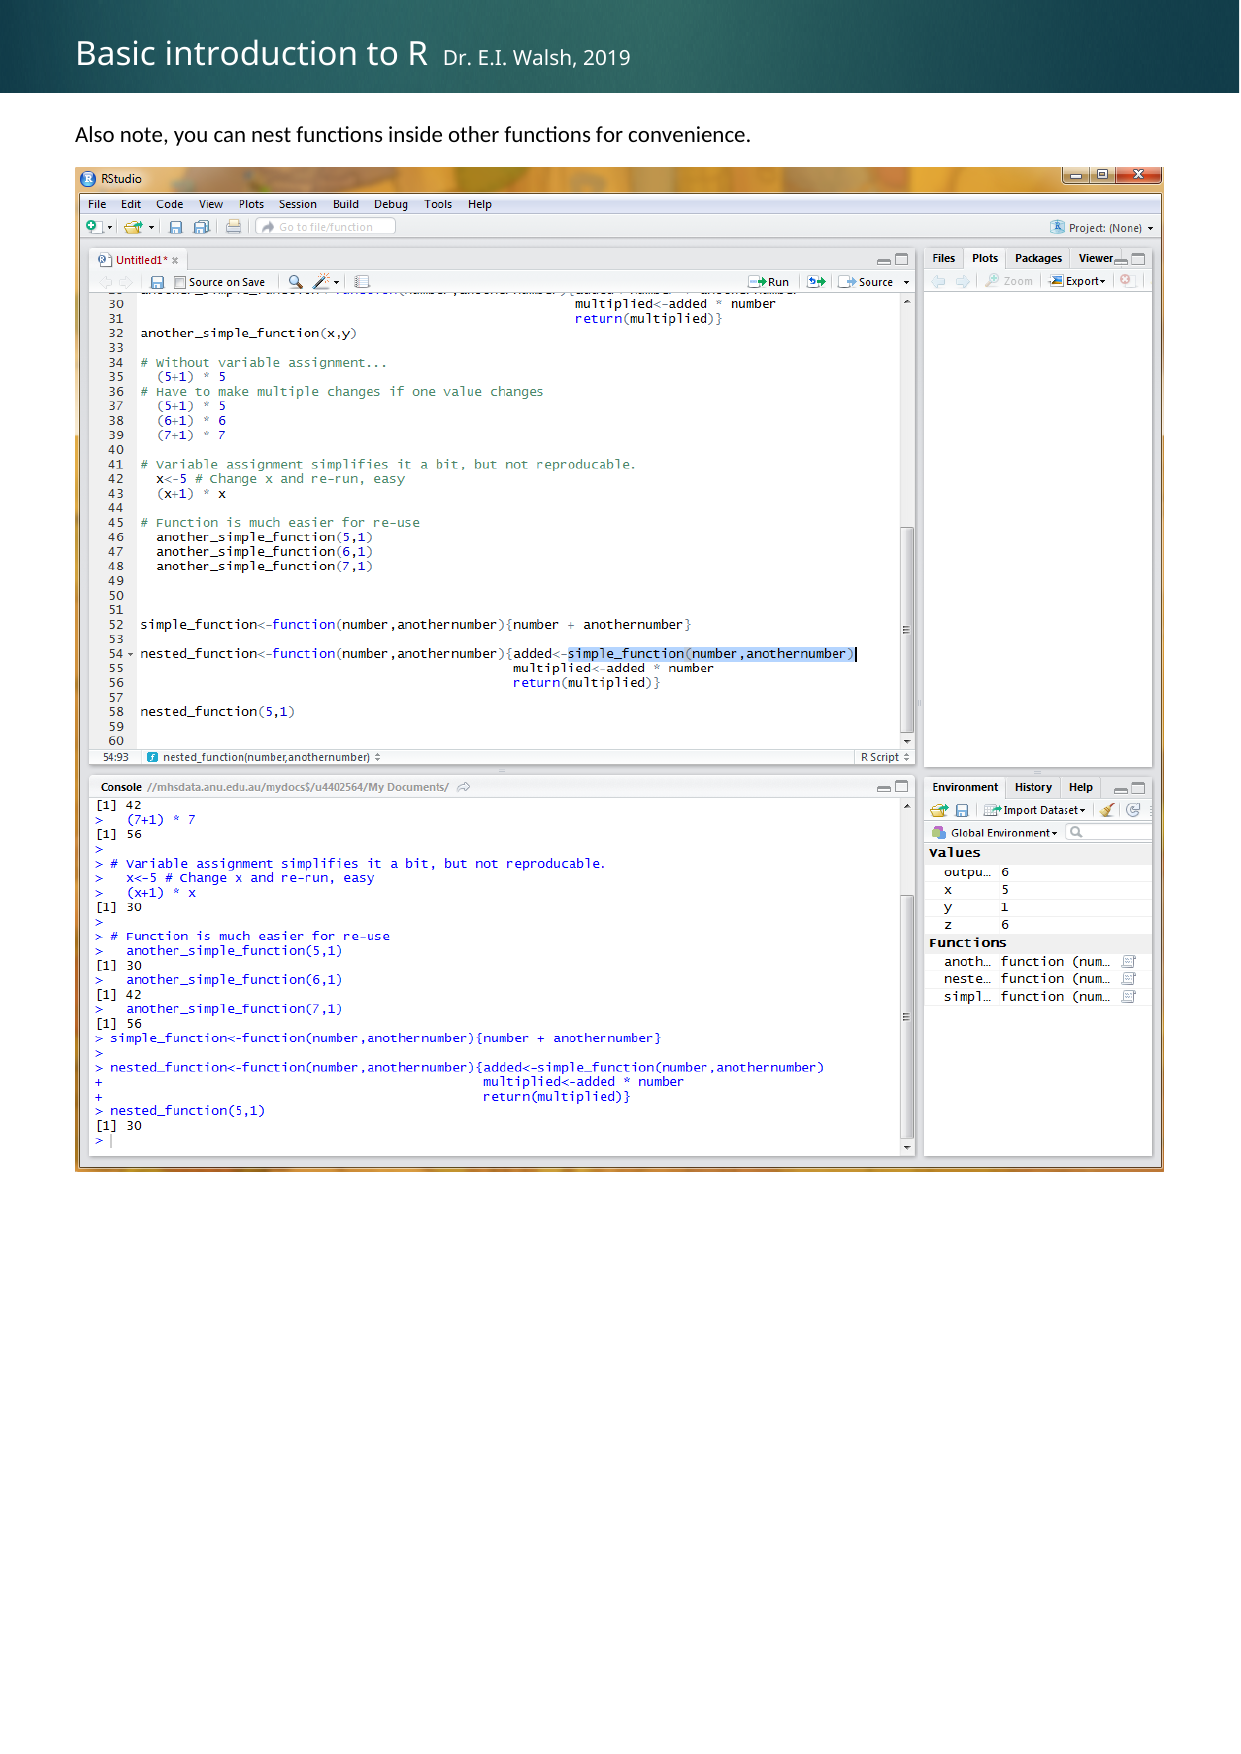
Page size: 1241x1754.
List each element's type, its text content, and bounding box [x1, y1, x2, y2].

text Also note, you can nest functions inside other functions for convenience. [75, 120, 1165, 148]
picture [0, 0, 1240, 93]
picture [75, 167, 1164, 1172]
